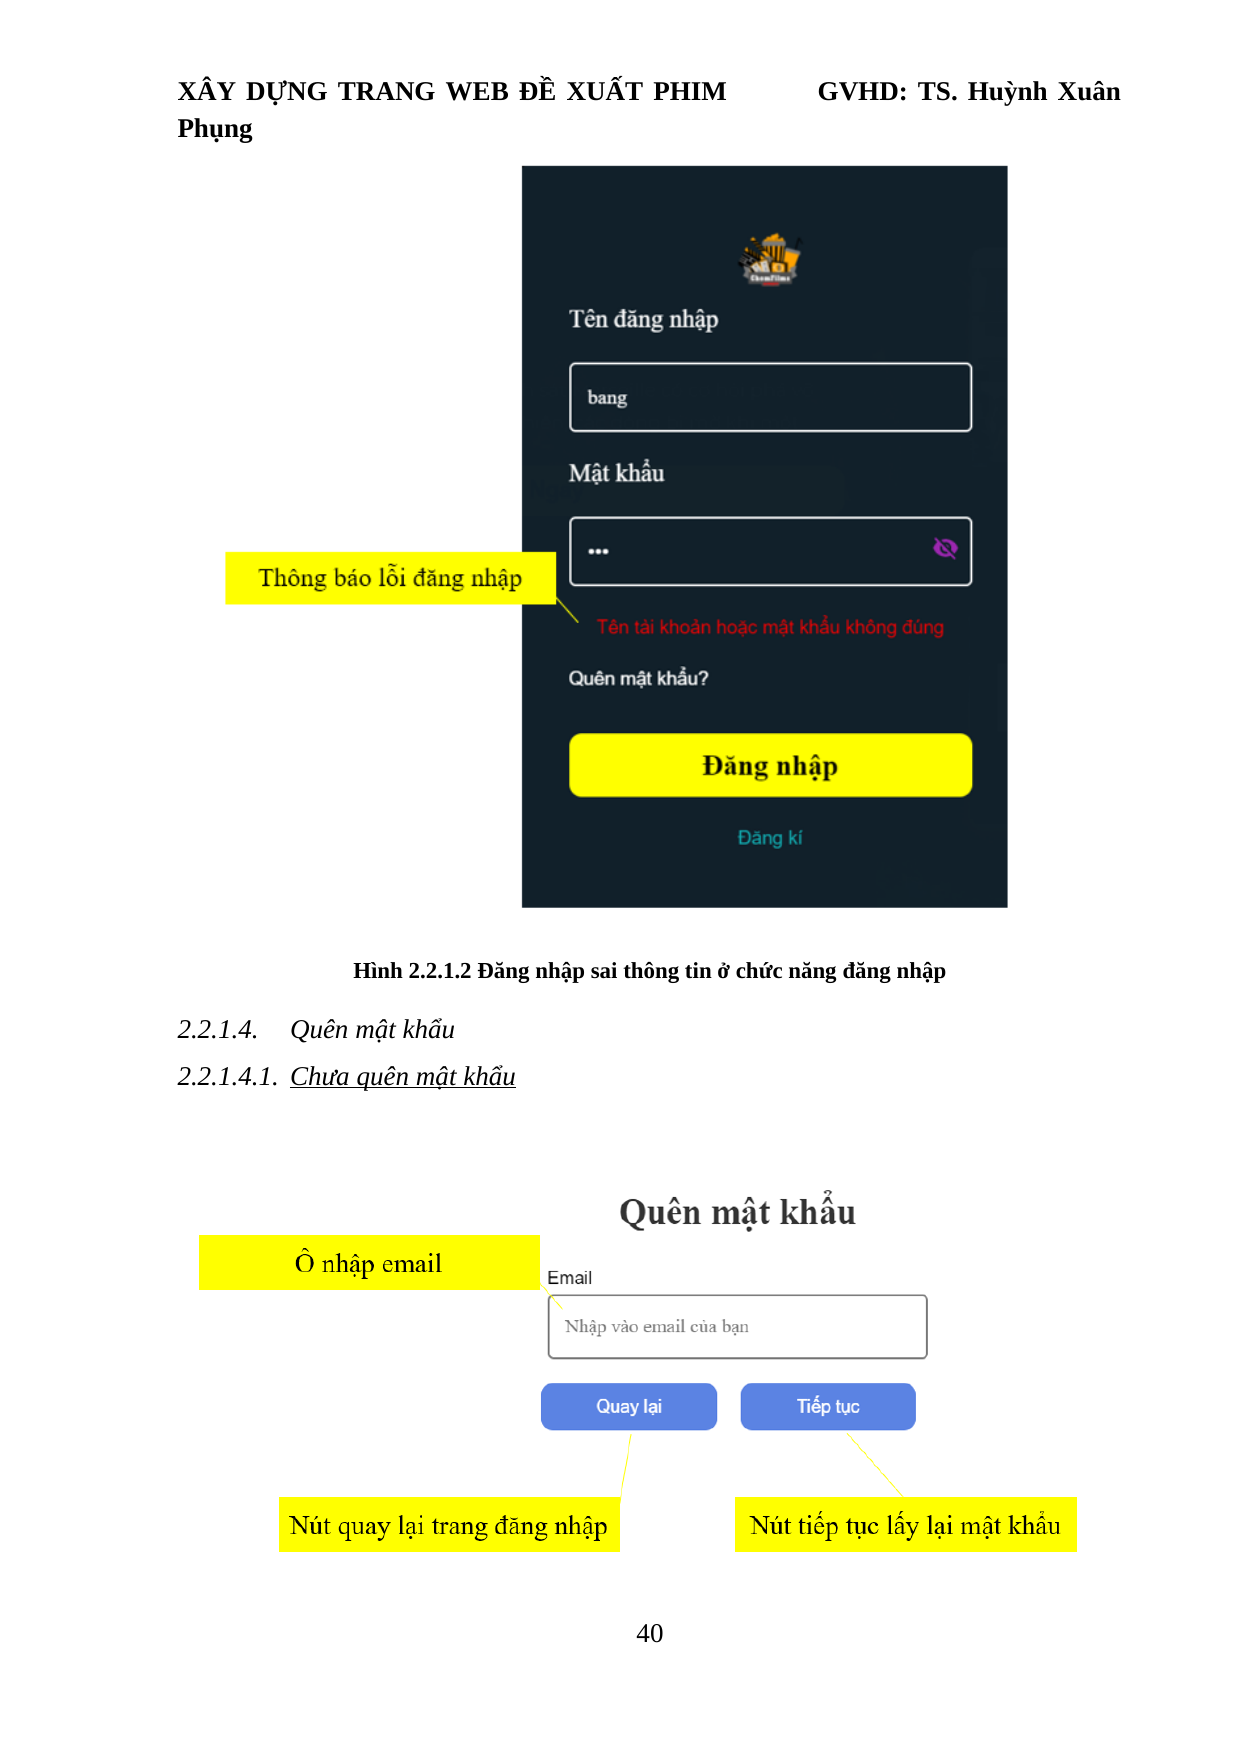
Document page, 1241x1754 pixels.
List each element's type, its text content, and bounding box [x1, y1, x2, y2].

picture [177, 149, 1118, 925]
picture [177, 1122, 1118, 1616]
text Hình 2.2.1.2 Đăng nhập sai thông tin ở chức năng đăng nhập [177, 957, 1122, 983]
list Quên mật khẩu [177, 1013, 1122, 1044]
list Chưa quên mật khẩu [177, 1059, 1122, 1091]
